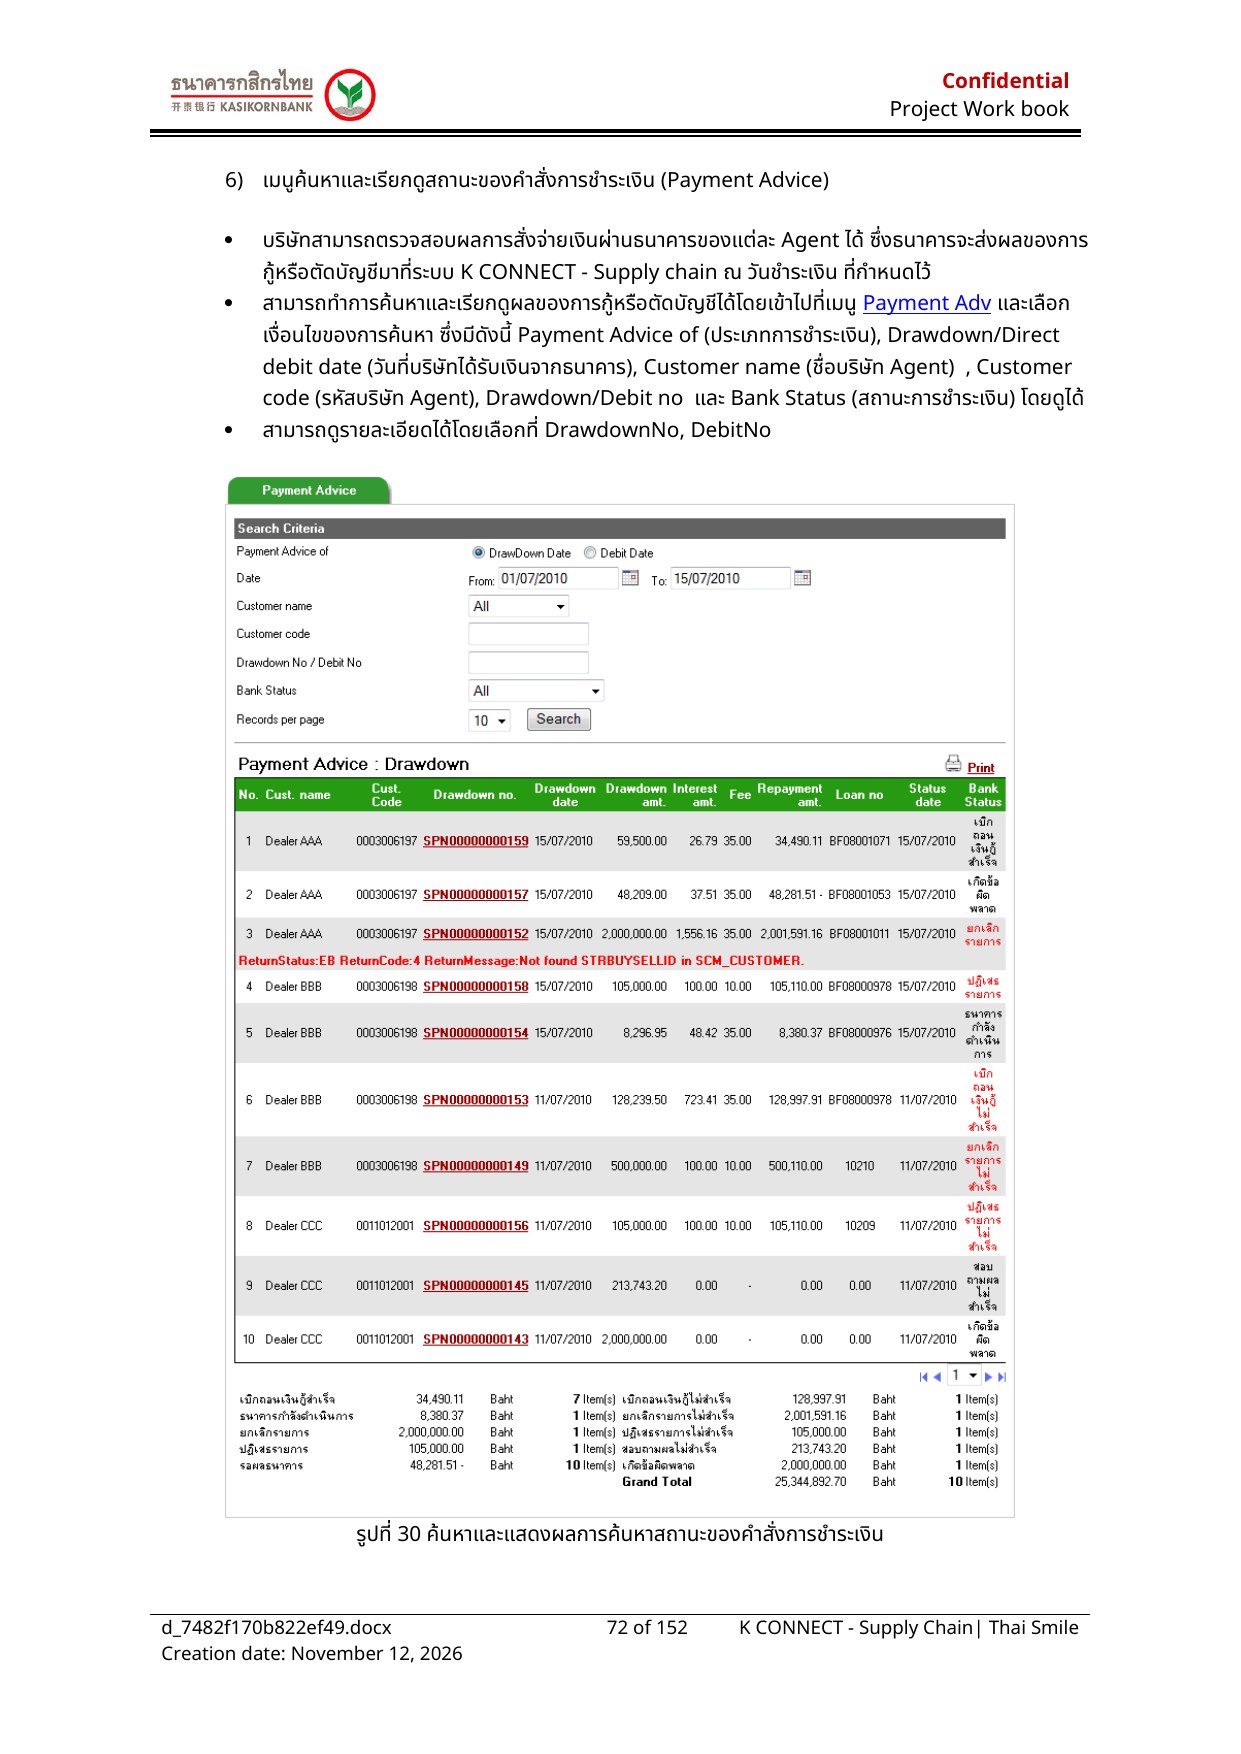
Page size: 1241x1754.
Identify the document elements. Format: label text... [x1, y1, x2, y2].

list บริษัทสามารถตรวจสอบผลการสั่งจ่ายเงินผ่านธนาคารของแต่ละ Agent ได้ ซึ่งธนาคารจะส่งผลของการกู้หรือตัดบัญชีมาที่ระบบ K CONNECT - Supply chain ณ วันชำระเงิน ที่กำหนดไว้ [225, 225, 1090, 288]
subtitle เมนูค้นหาและเรียกดูสถานะของคำสั่งการชำระเงิน (Payment Advice) [225, 165, 1090, 197]
list สามารถดูรายละเอียดได้โดยเลือกที่ DrawdownNo, DebitNo [225, 415, 1090, 447]
list สามารถทำการค้นหาและเรียกดูผลของการกู้หรือตัดบัญชีได้โดยเข้าไปที่เมนู Payment Adv และเลือกเงื่อนไขของการค้นหา ซึ่งมีดังนี้ Payment Advice of (ประเภทการชำระเงิน), Drawdown/Direct debit date (วันที่บริษัทได้รับเงินจากธนาคาร), Customer name (ชื่อบริษัท Agent) , Customer code (รหัสบริษัท Agent), Drawdown/Debit no และ Bank Status (สถานะการชำระเงิน) โดยดูได้ [225, 288, 1090, 415]
text รูปที่ 30 ค้นหาและแสดงผลการค้นหาสถานะของคำสั่งการชำระเงิน [150, 1519, 1090, 1551]
picture [161, 60, 384, 129]
picture [223, 475, 1017, 1519]
